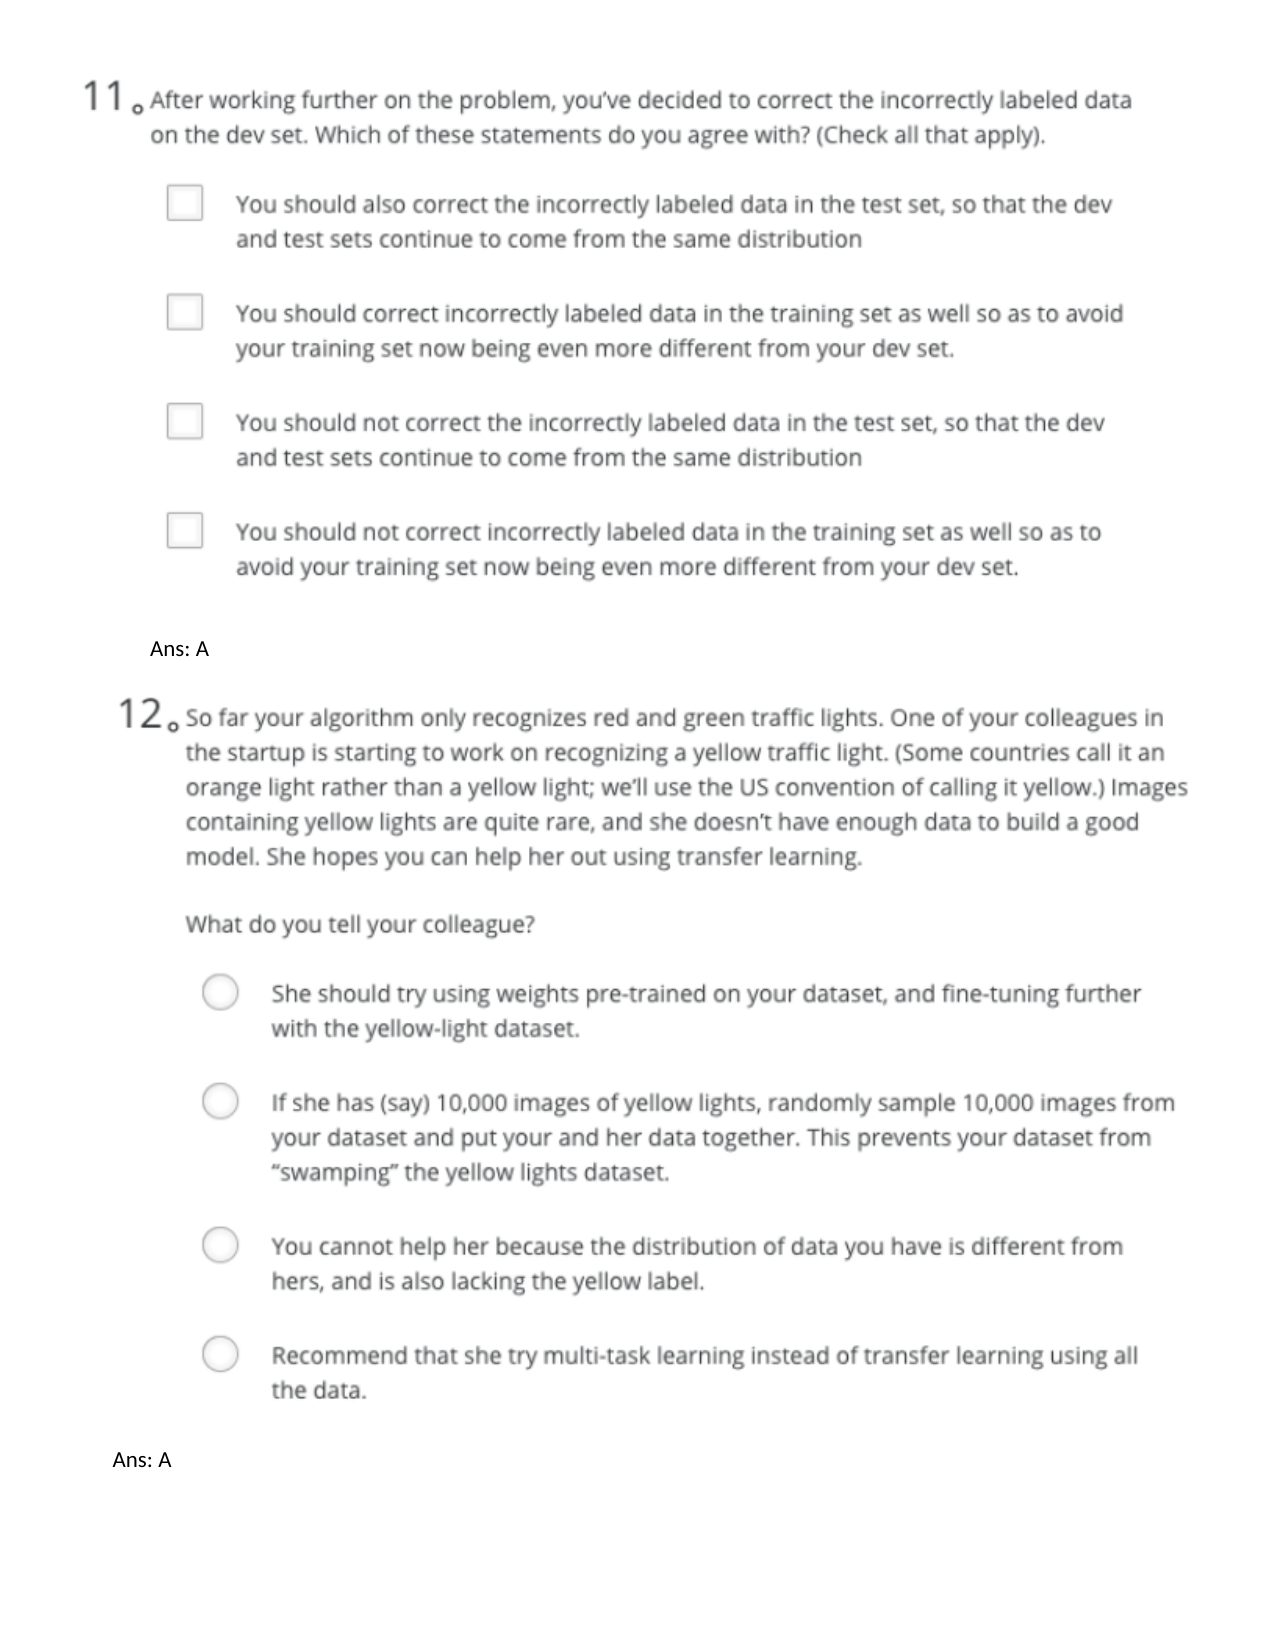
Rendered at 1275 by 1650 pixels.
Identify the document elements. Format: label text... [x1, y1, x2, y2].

picture [112, 681, 1224, 1427]
picture [75, 75, 1169, 616]
text Ans: A [75, 1446, 1200, 1473]
text Ans: A [75, 634, 1200, 662]
